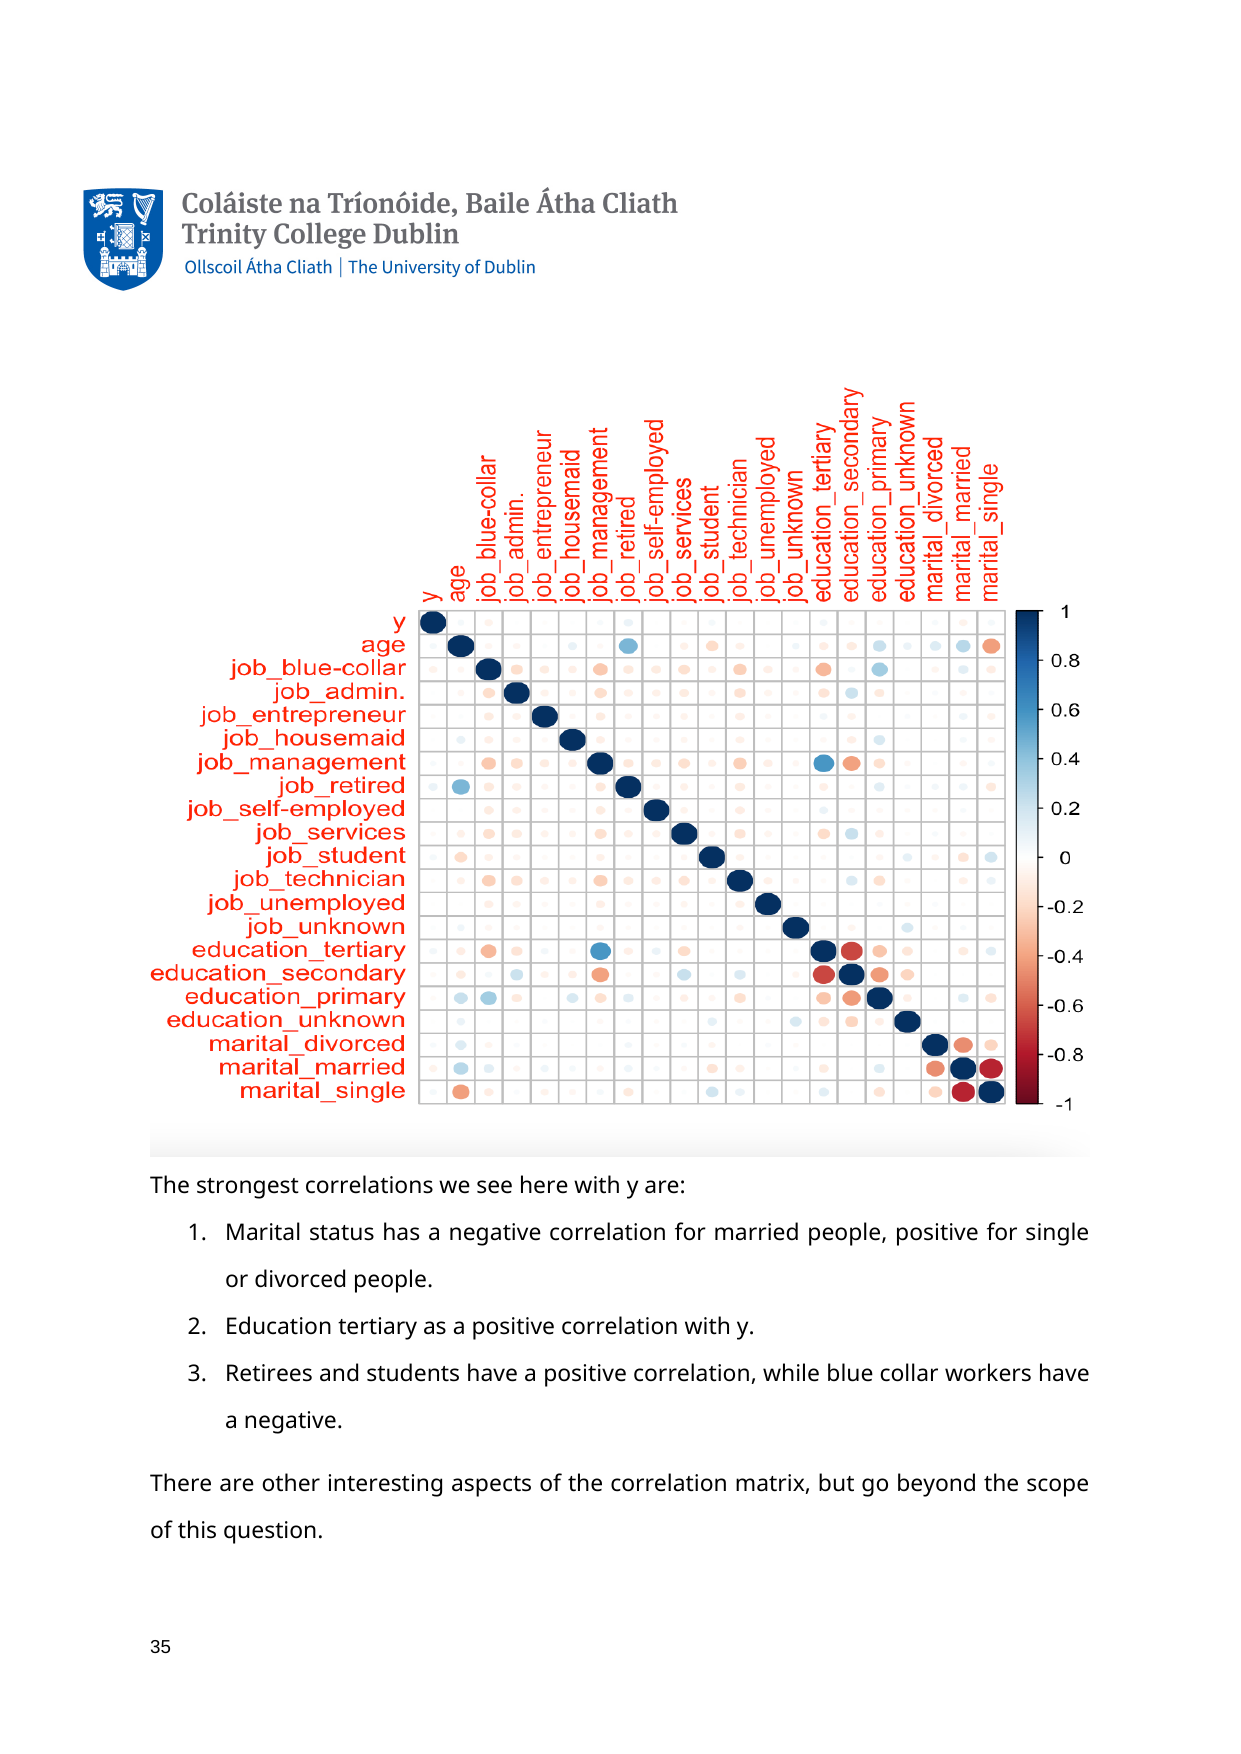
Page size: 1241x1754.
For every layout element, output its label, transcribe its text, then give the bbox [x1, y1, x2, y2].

picture [0, 104, 1241, 331]
list Education tertiary as a positive correlation with y. [187, 1310, 1090, 1341]
text The strongest correlations we see here with y are: [150, 1169, 1090, 1201]
text There are other interesting aspects of the correlation matrix, but go beyond the scope of this question. [150, 1467, 1090, 1545]
list Marital status has a negative correlation for married people, positive for single or divorced people. [187, 1216, 1090, 1294]
list Retirees and students have a positive correlation, while blue collar workers have a negative. [187, 1357, 1090, 1435]
picture [150, 343, 1091, 1157]
